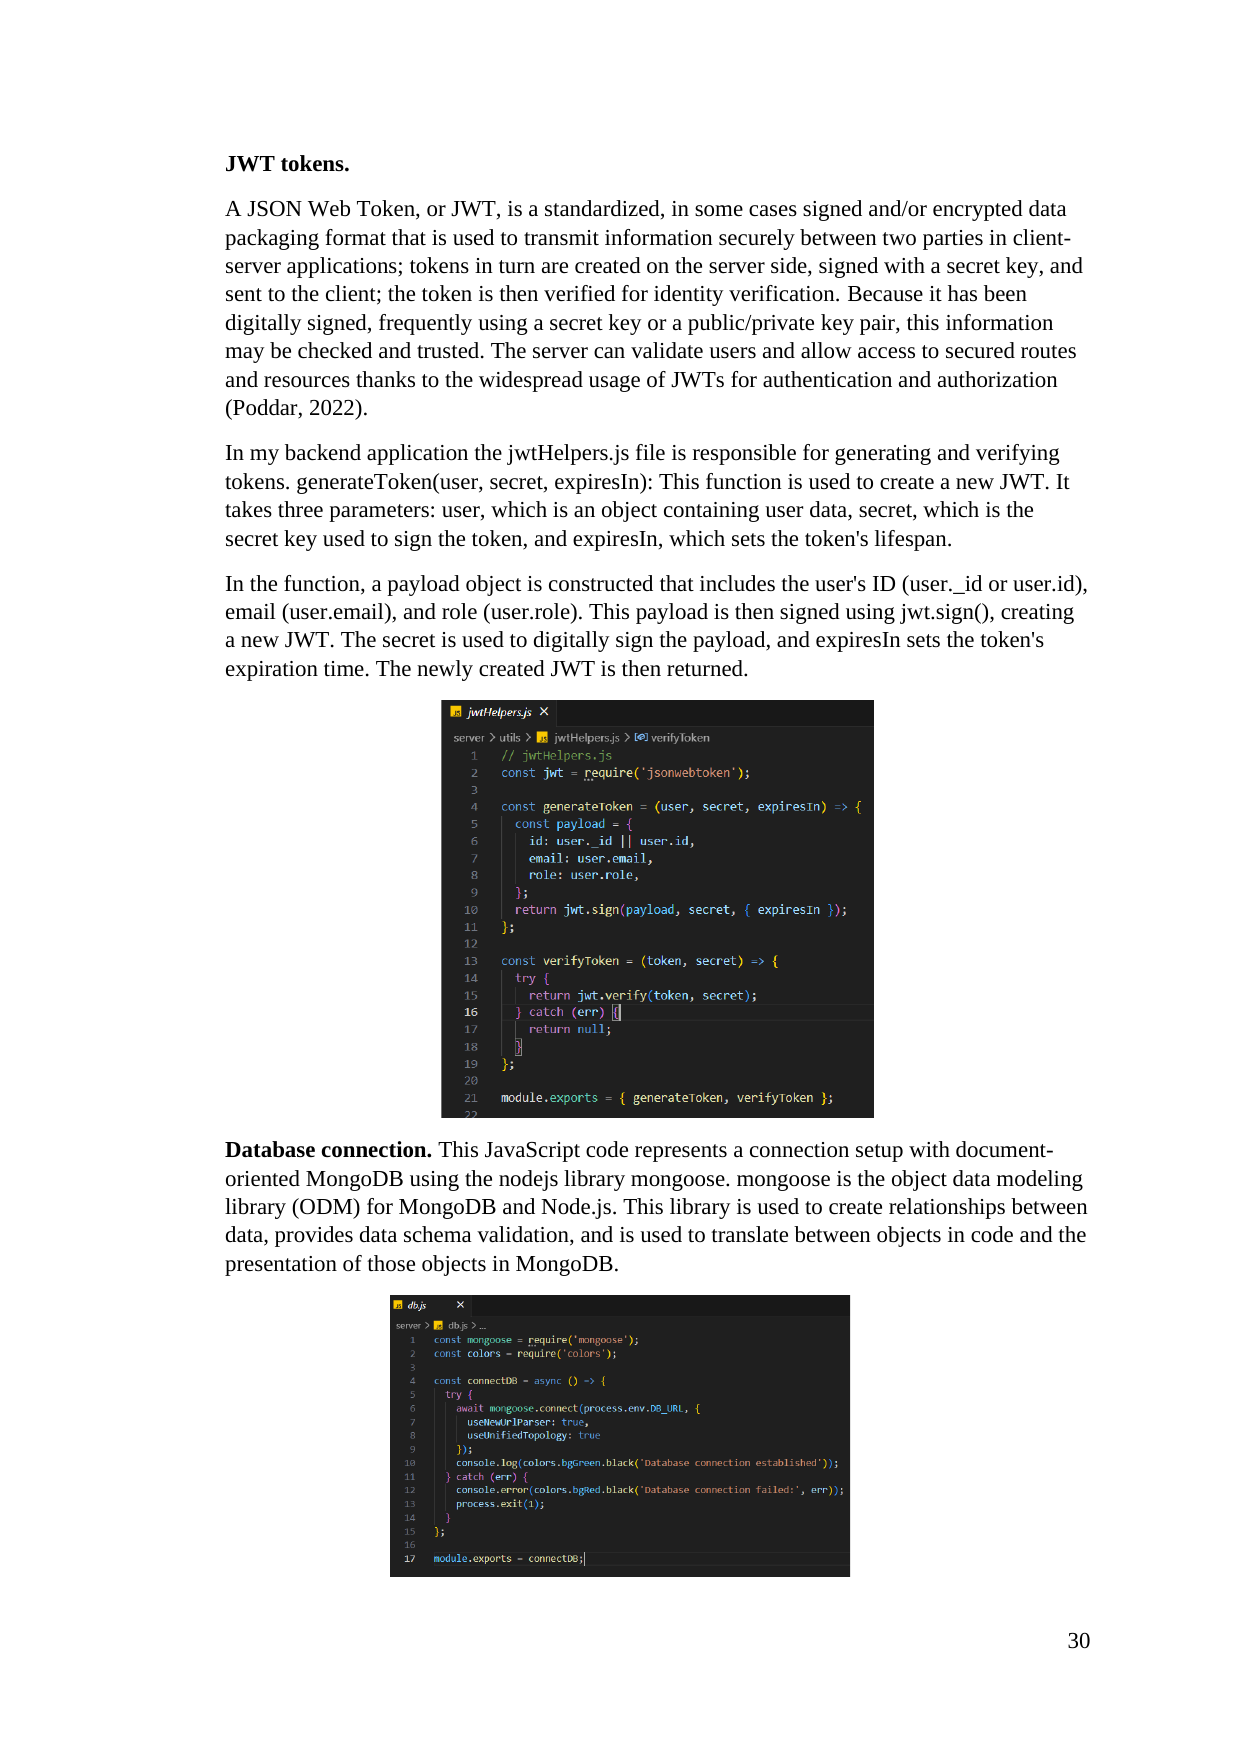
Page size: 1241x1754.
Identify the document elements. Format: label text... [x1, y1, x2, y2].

text In the function, a payload object is constructed that includes the user's ID (user._id or user.id), email (user.email), and role (user.role). This payload is then signed using jwt.sign(), creating a new JWT. The secret is used to digitally sign the payload, and expiresIn sets the token's expiration time. The newly created JWT is then returned. [225, 570, 1090, 681]
picture [390, 1295, 851, 1577]
text A JSON Web Token, or JWT, is a standardized, in some cases signed and/or encrypted data packaging format that is used to transmit information securely between two parties in client-server applications; tokens in turn are created on the server side, signed with a secret key, and sent to the client; the token is then verified for identity verification. Because it has been digitally signed, frequently using a secret key or a public/private key pair, this information may be checked and trusted. The server can validate users and allow access to secured routes and resources thanks to the widespread usage of JWTs for authentication and authorization . [225, 195, 1090, 421]
text Database connection. This JavaScript code represents a connection setup with document-oriented MongoDB using the nodejs library mongoose. mongoose is the object data modeling library (ODM) for MongoDB and Node.js. This library is used to create relationships between data, provides data schema validation, and is used to translate between objects in code and the presentation of those objects in MongoDB. [225, 1136, 1090, 1276]
picture [441, 700, 874, 1118]
text In my backend application the jwtHelpers.js file is responsible for generating and verifying tokens. generateToken(user, secret, expiresIn): This function is used to create a new JWT. It takes three parameters: user, which is an object containing user data, secret, which is the secret key used to sign the token, and expiresIn, which sets the token's lifespan. [225, 439, 1090, 551]
text JWT tokens. [150, 150, 1090, 176]
